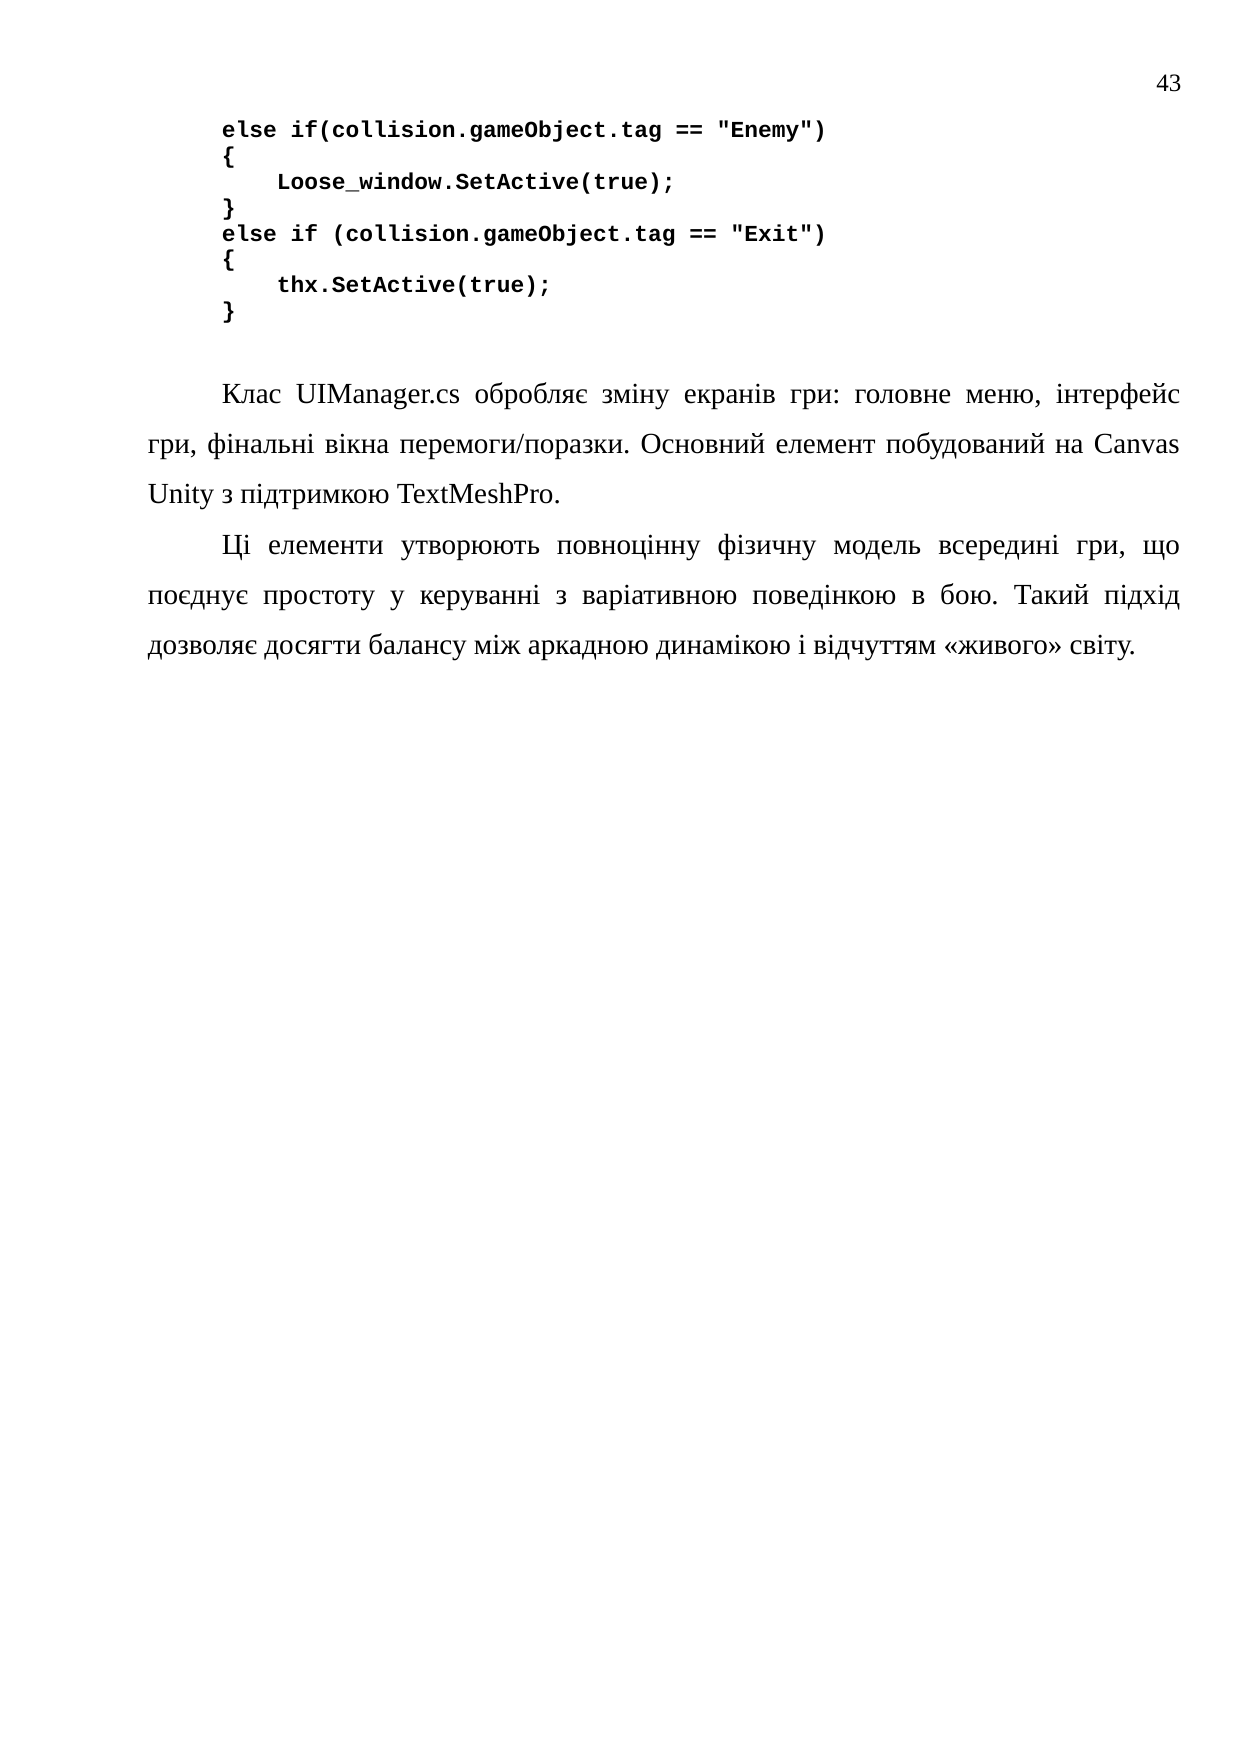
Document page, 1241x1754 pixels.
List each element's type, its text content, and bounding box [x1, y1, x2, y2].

text else if(collision.gameObject.tag == "Enemy") [222, 118, 1181, 144]
text Loose_window.SetActive(true); [222, 170, 1181, 196]
text else if (collision.gameObject.tag == "Exit") [222, 222, 1181, 248]
text } [222, 196, 1181, 222]
text Ці елементи утворюють повноцінну фізичну модель всередині гри, що поєднує простоту у керуванні з варіативною поведінкою в бою. Такий підхід дозволяє досягти балансу між аркадною динамікою і відчуттям «живого» світу. [148, 527, 1181, 661]
text { [222, 248, 1181, 274]
text thx.SetActive(true); [222, 274, 1181, 300]
text { [222, 144, 1181, 170]
text Клас UIManager.cs обробляє зміну екранів гри: головне меню, інтерфейс гри, фінальні вікна перемоги/поразки. Основний елемент побудований на Canvas Unity з підтримкою TextMeshPro. [148, 376, 1181, 510]
text } [222, 300, 1181, 326]
